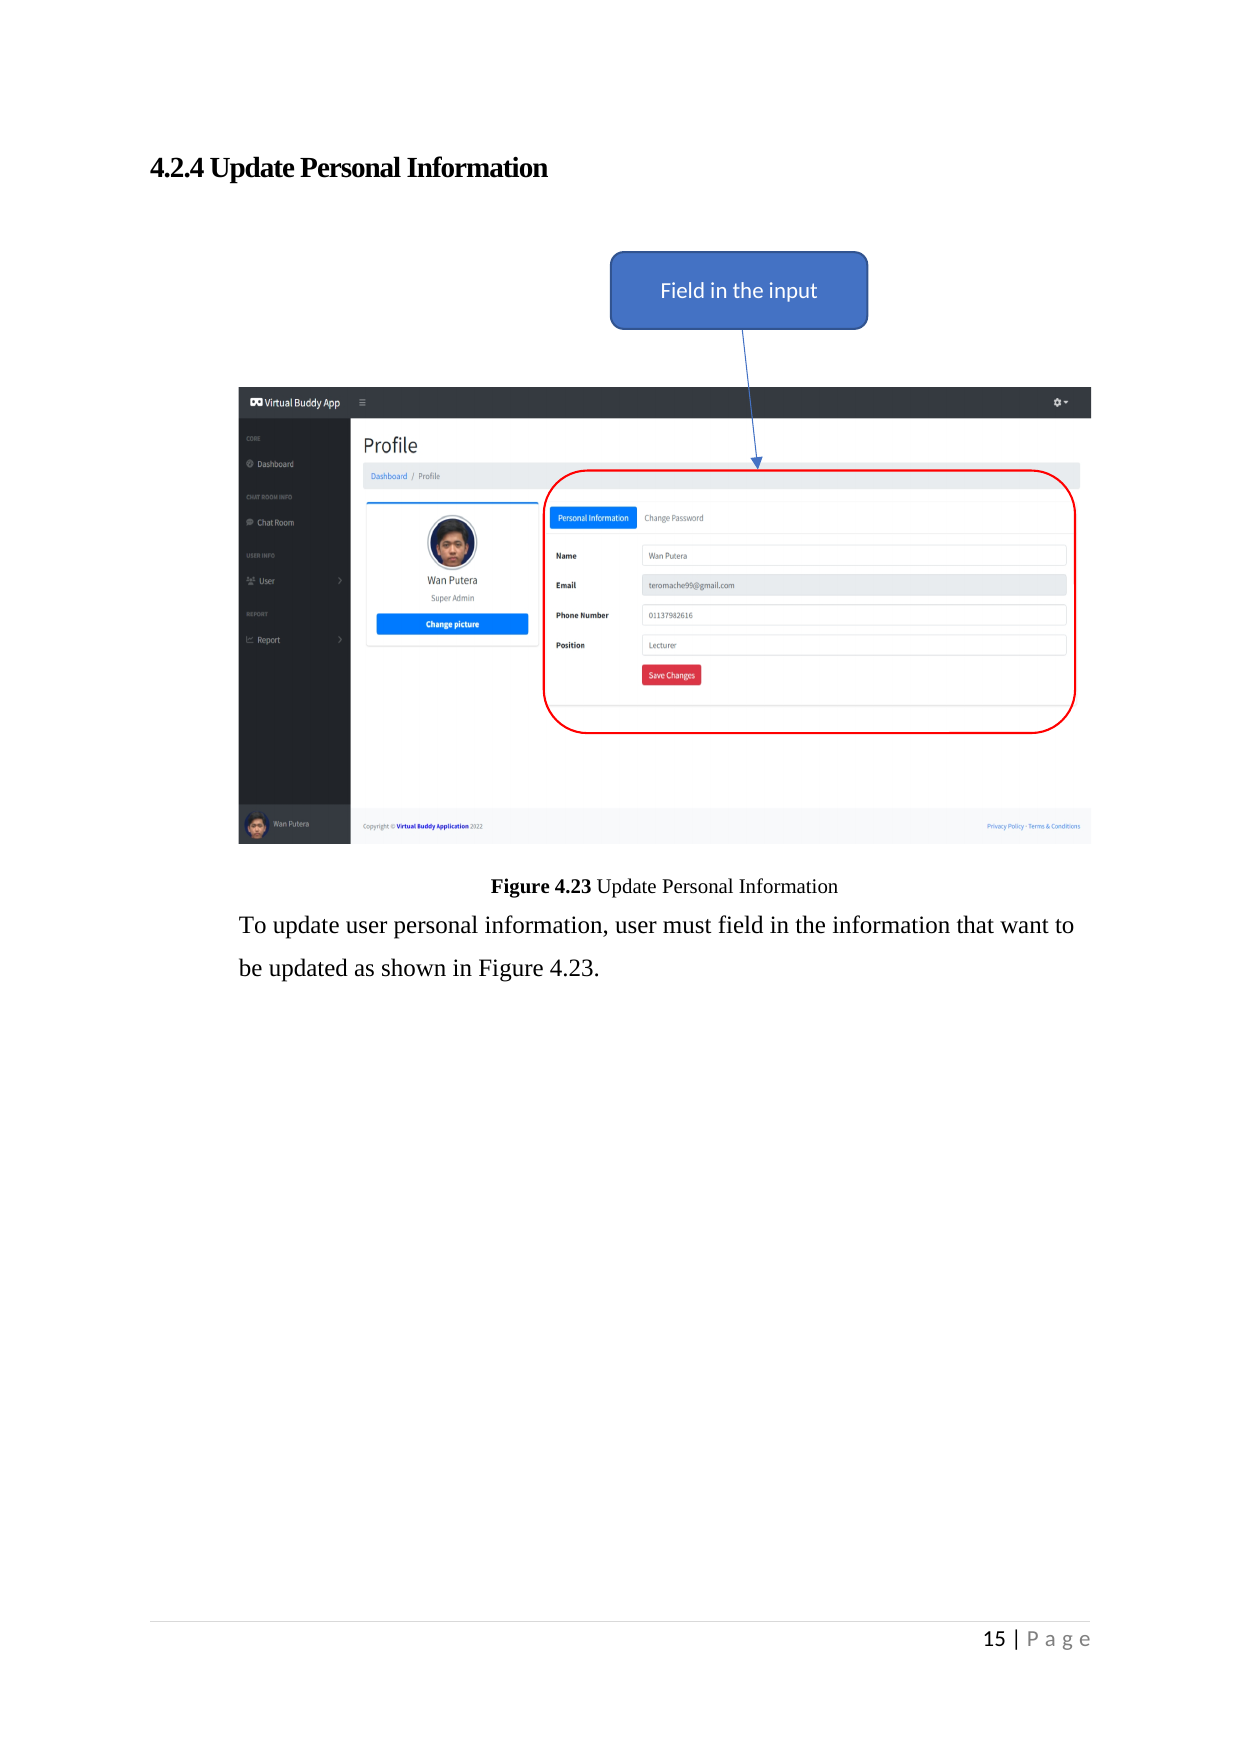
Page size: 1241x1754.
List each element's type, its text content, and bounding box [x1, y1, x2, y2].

picture [545, 472, 1074, 732]
title 4.2.4 Update Personal Information [150, 150, 1090, 183]
text To update user personal information, user must field in the information that want to be updated as shown in Figure 4.23. [239, 910, 1090, 982]
picture [238, 387, 1092, 844]
text Figure 4.23 Update Personal Information [239, 874, 1090, 898]
